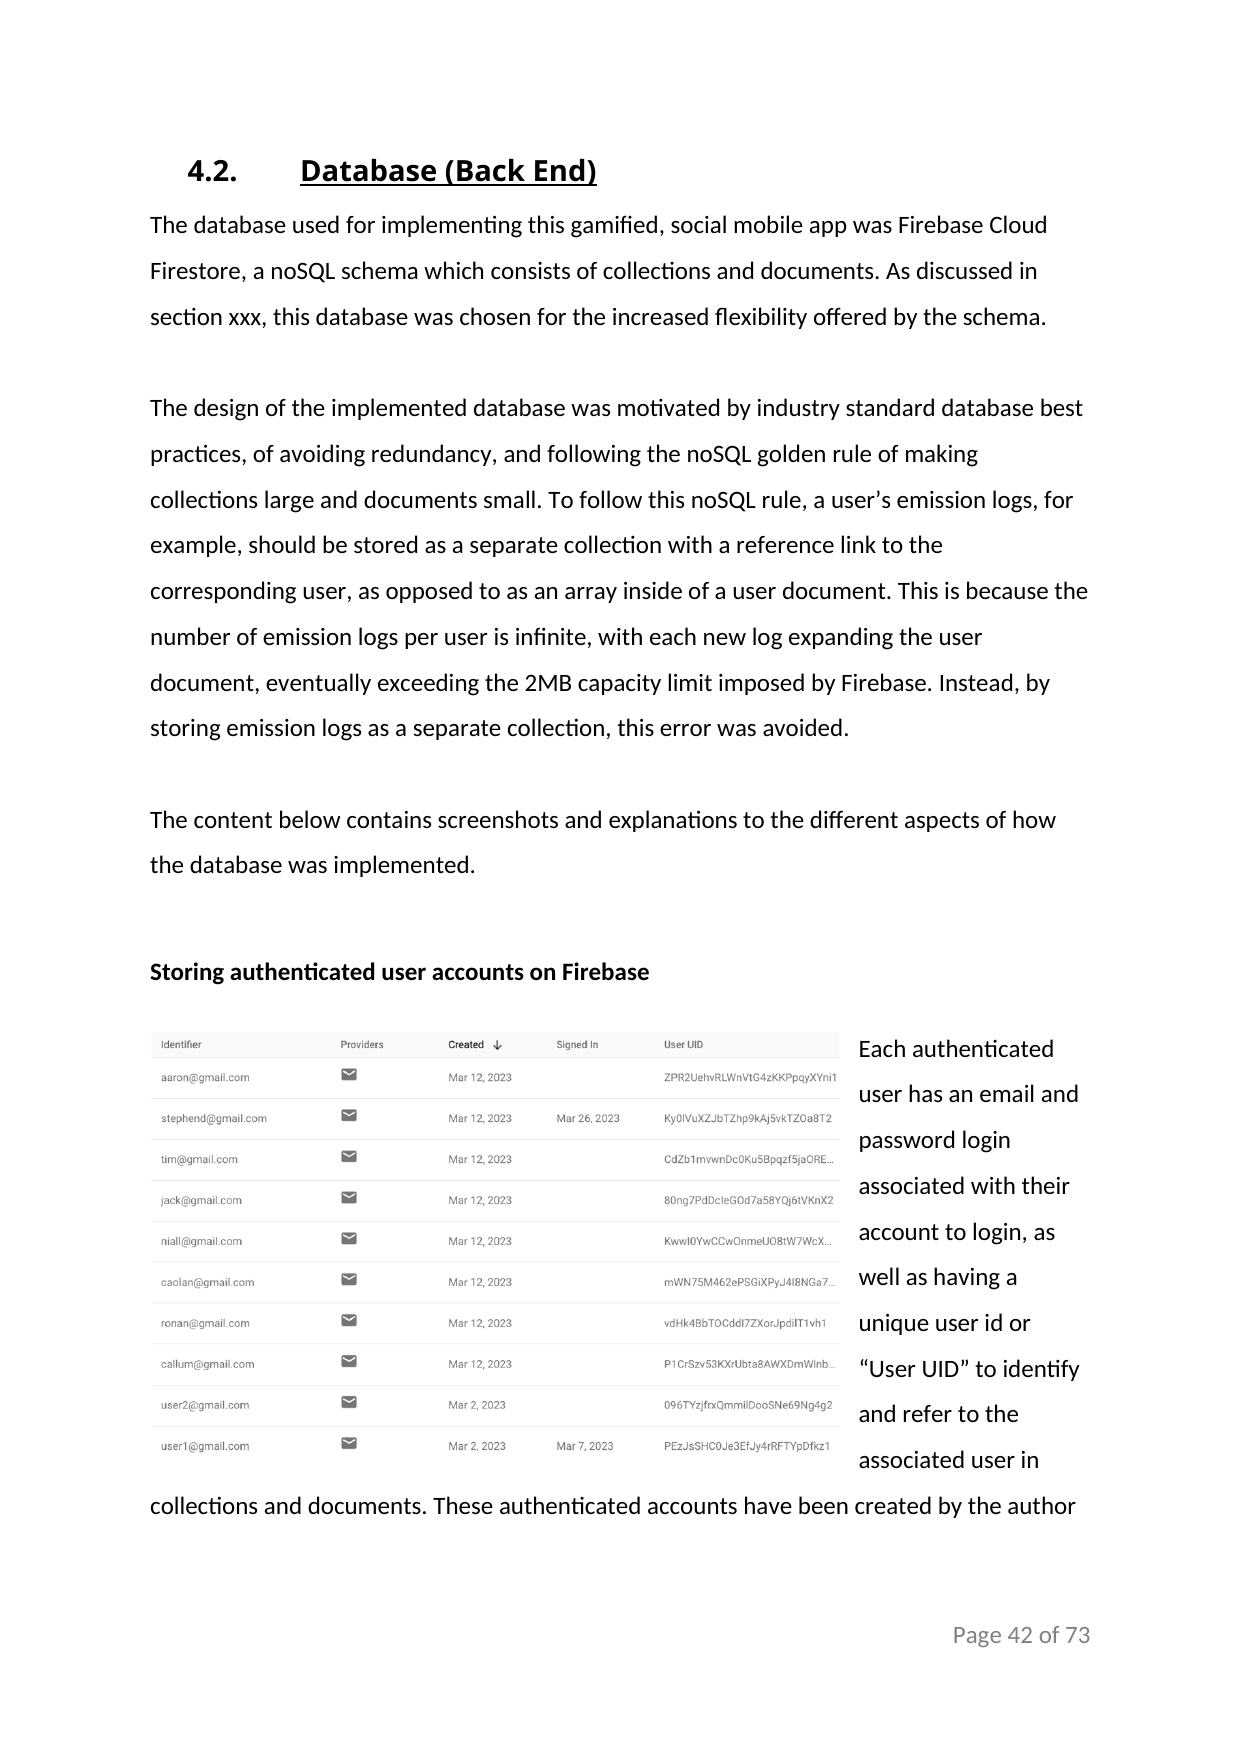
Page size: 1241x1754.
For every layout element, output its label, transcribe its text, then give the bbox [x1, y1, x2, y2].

text The design of the implemented database was motivated by industry standard database best practices, of avoiding redundancy, and following the noSQL golden rule of making collections large and documents small. To follow this noSQL rule, a user’s emission logs, for example, should be stored as a separate collection with a reference link to the corresponding user, as opposed to as an array inside of a user document. This is because the number of emission logs per user is infinite, with each new log expanding the user document, eventually exceeding the 2MB capacity limit imposed by Firebase. Instead, by storing emission logs as a separate collection, this error was avoided. [150, 392, 1090, 743]
text The database used for implementing this gamified, social mobile app was Firebase Cloud Firestore, a noSQL schema which consists of collections and documents. As discussed in section xxx, this database was chosen for the increased flexibility offered by the schema. [150, 209, 1090, 331]
picture [150, 1032, 840, 1460]
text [150, 1033, 1090, 1521]
text Storing authenticated user accounts on Firebase [150, 956, 1090, 987]
text The content below contains screenshots and explanations to the different aspects of how the database was implemented. [150, 804, 1090, 880]
subtitle Database (Back End) [187, 150, 1090, 190]
